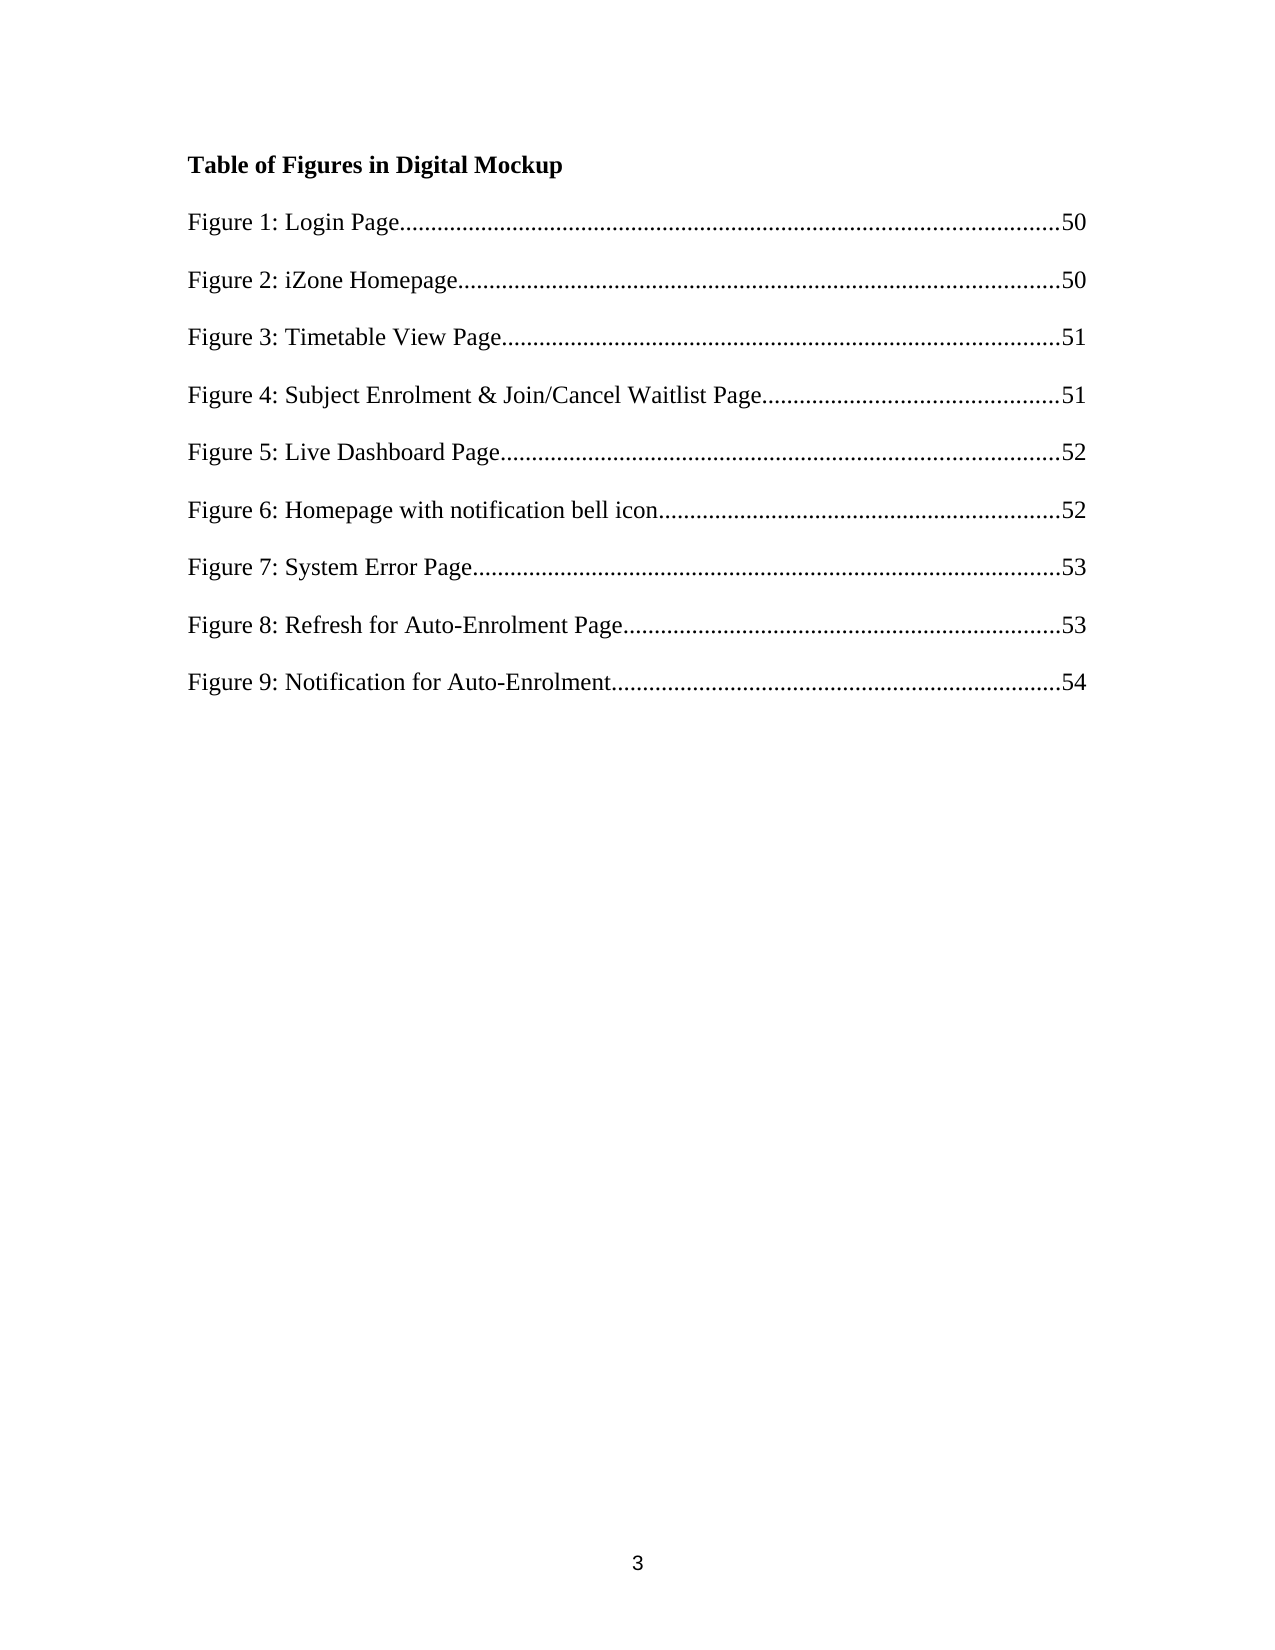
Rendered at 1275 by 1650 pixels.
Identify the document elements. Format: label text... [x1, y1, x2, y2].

text Figure 3: Timetable View Page 51 [187, 322, 1087, 351]
text Figure 8: Refresh for Auto-Enrolment Page 53 [187, 610, 1087, 639]
text Figure 1: Login Page 50 [187, 207, 1087, 236]
text Table of Figures in Digital Mockup [187, 150, 1087, 179]
text Figure 2: iZone Homepage 50 [187, 265, 1087, 294]
text Figure 9: Notification for Auto-Enrolment 54 [187, 667, 1087, 696]
text Figure 6: Homepage with notification bell icon 52 [187, 495, 1087, 524]
text Figure 4: Subject Enrolment & Join/Cancel Waitlist Page 51 [187, 380, 1087, 409]
text Figure 5: Live Dashboard Page 52 [187, 437, 1087, 466]
text Figure 7: System Error Page 53 [187, 552, 1087, 581]
